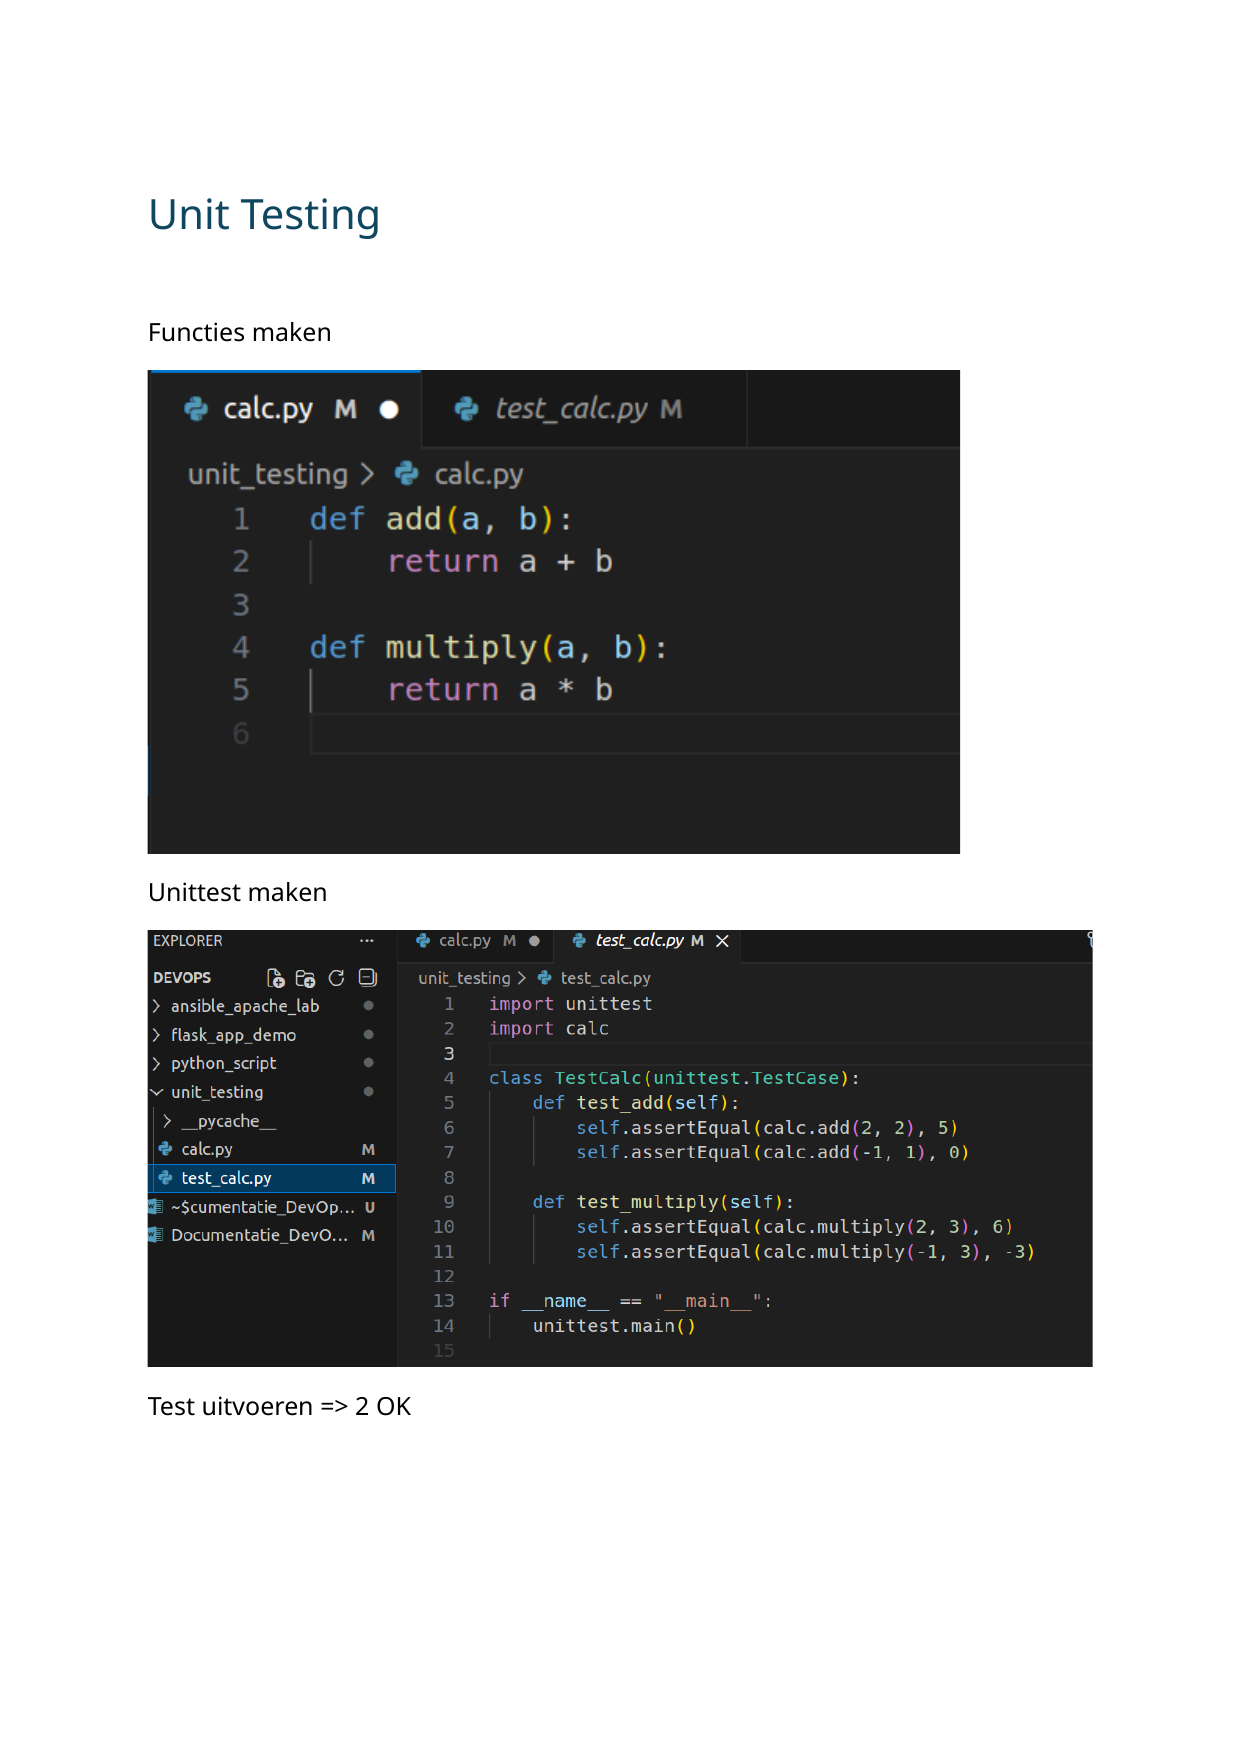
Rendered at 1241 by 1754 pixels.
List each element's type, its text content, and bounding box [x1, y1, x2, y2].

subtitle Unit Testing [148, 185, 1093, 242]
picture [147, 370, 961, 854]
text Unittest maken [148, 875, 1093, 909]
text Test uitvoeren => 2 OK [148, 1388, 1093, 1422]
text Functies maken [148, 314, 1093, 348]
picture [147, 930, 1093, 1367]
